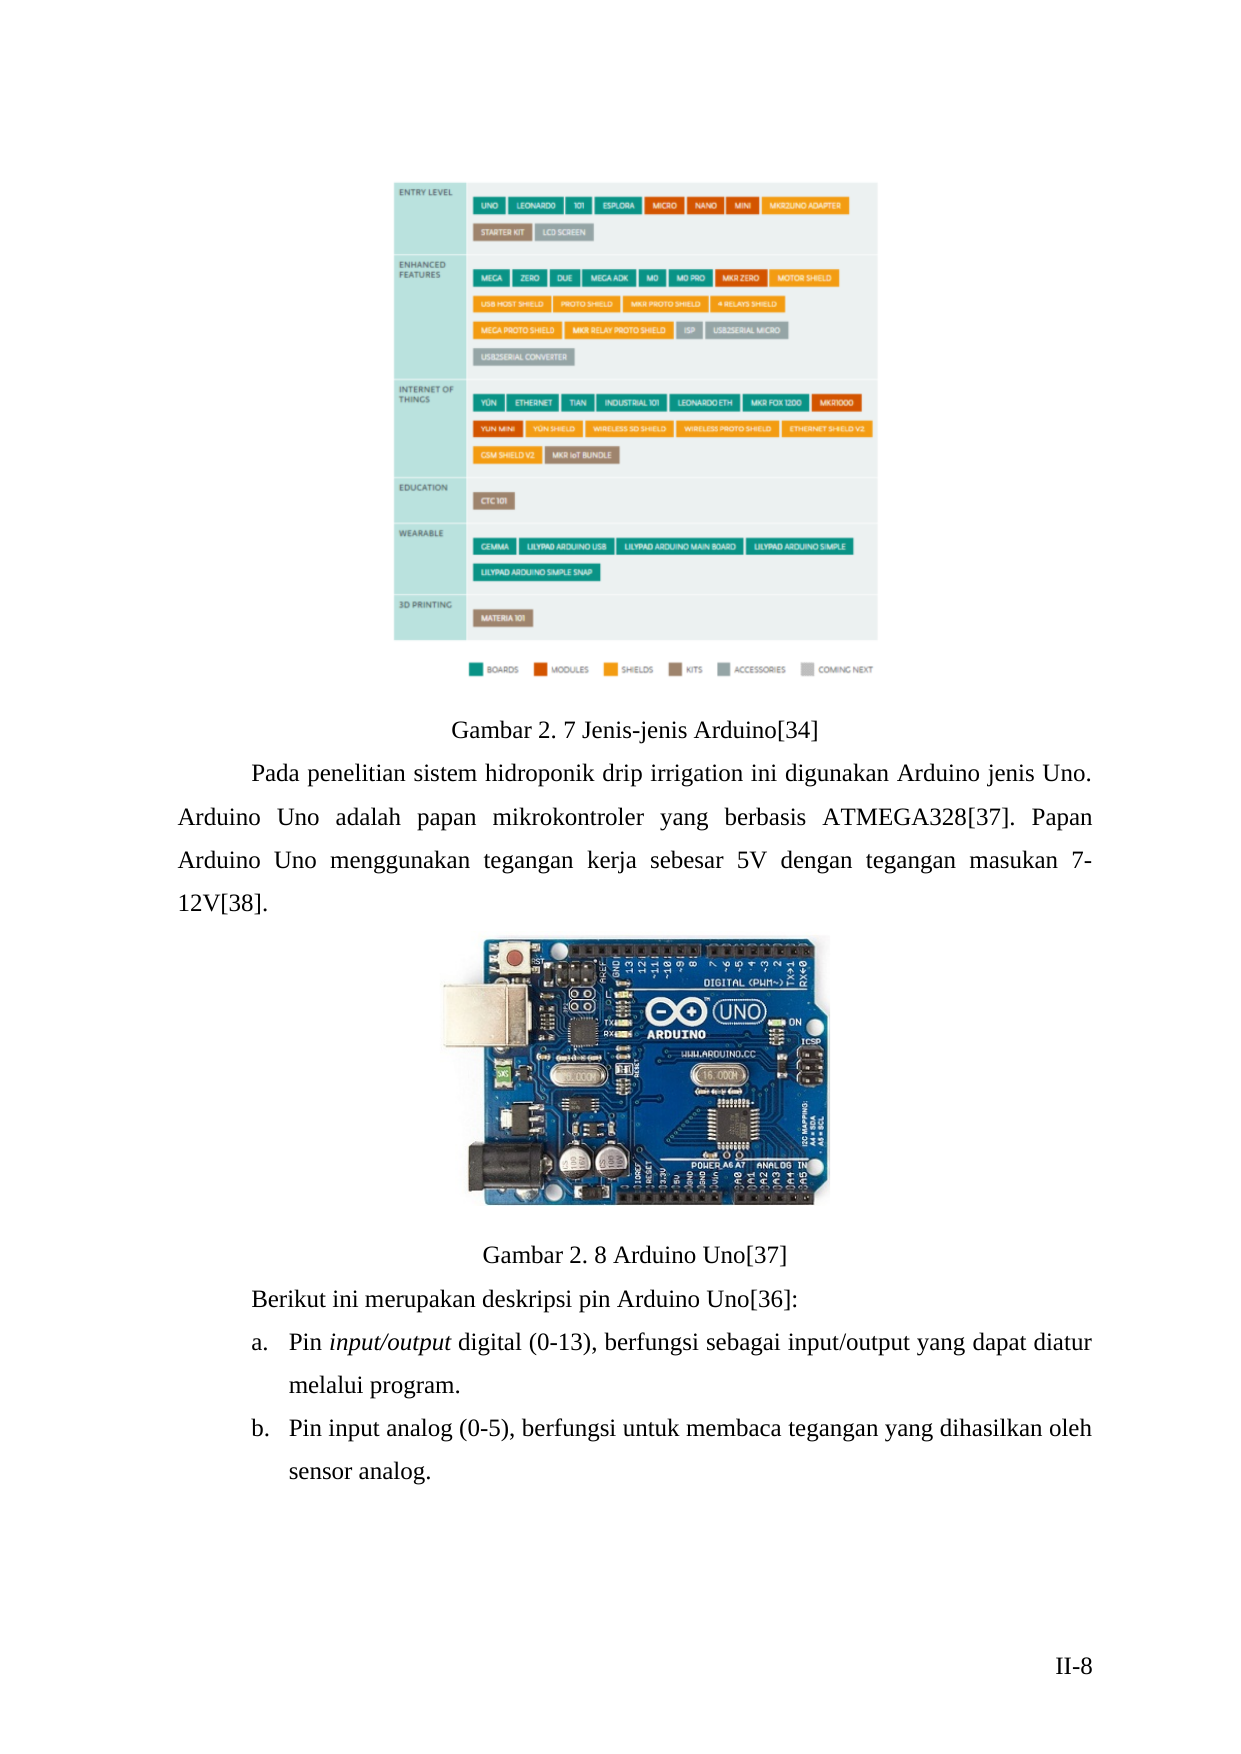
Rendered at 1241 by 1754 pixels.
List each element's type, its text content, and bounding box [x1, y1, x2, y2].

list Pin input/output digital (0-13), berfungsi sebagai input/output yang dapat diatur melalui program. [251, 1327, 1092, 1399]
list Berikut ini merupakan deskripsi pin Arduino Uno[36]: [177, 1284, 1092, 1312]
list Pin input analog (0-5), berfungsi untuk membaca tegangan yang dihasilkan oleh sensor analog. [251, 1413, 1092, 1485]
text Gambar 2. 8 Arduino Uno[37] [177, 1241, 1092, 1269]
picture [439, 931, 831, 1206]
picture [388, 177, 882, 681]
list Pada penelitian sistem hidroponik drip irrigation ini digunakan Arduino jenis Uno. Arduino Uno adalah papan mikrokontroler yang berbasis ATMEGA328[37]. Papan Arduino Uno menggunakan tegangan kerja sebesar 5V dengan tegangan masukan 7-12V[38]. [177, 758, 1092, 917]
text Gambar 2. 7 Jenis-jenis Arduino[34] [177, 715, 1092, 744]
